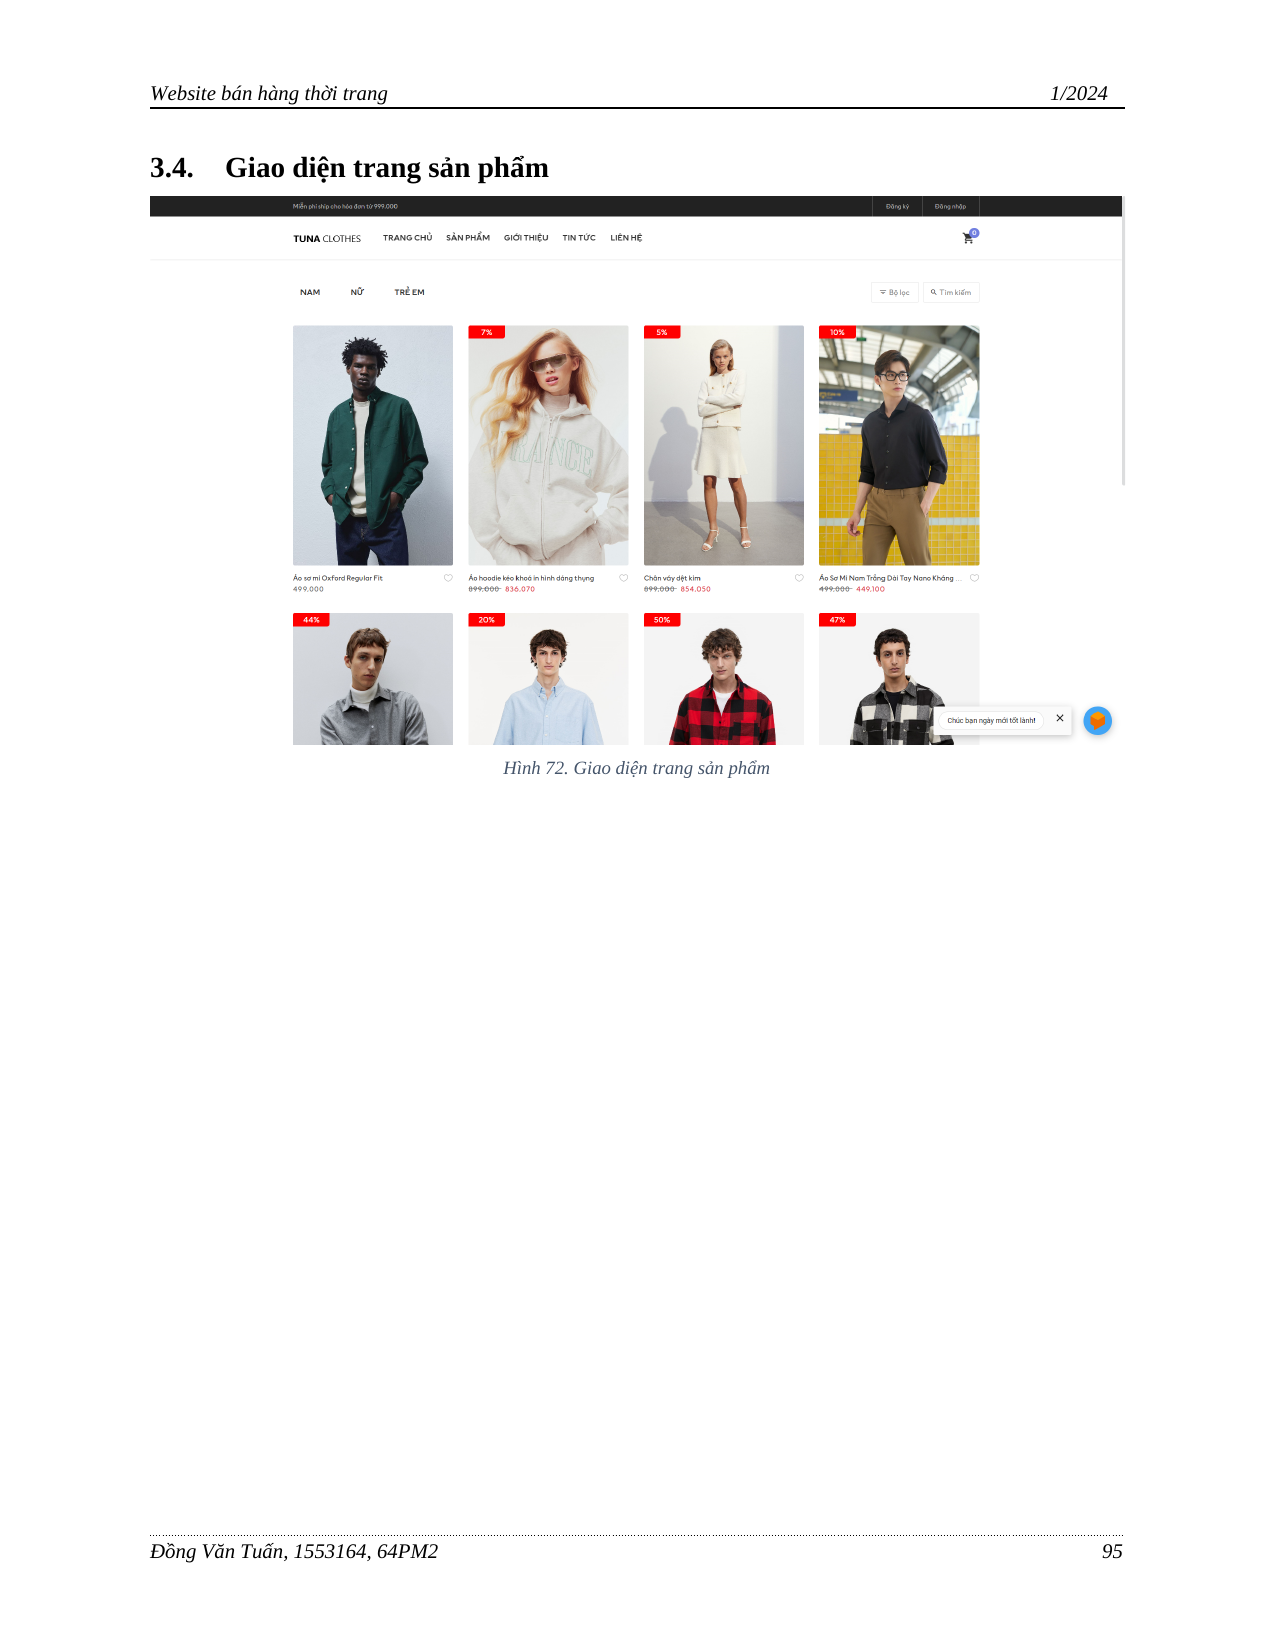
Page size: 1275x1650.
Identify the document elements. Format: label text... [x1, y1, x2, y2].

subtitle Giao diện trang sản phẩm [150, 150, 1125, 183]
picture [150, 196, 1125, 745]
